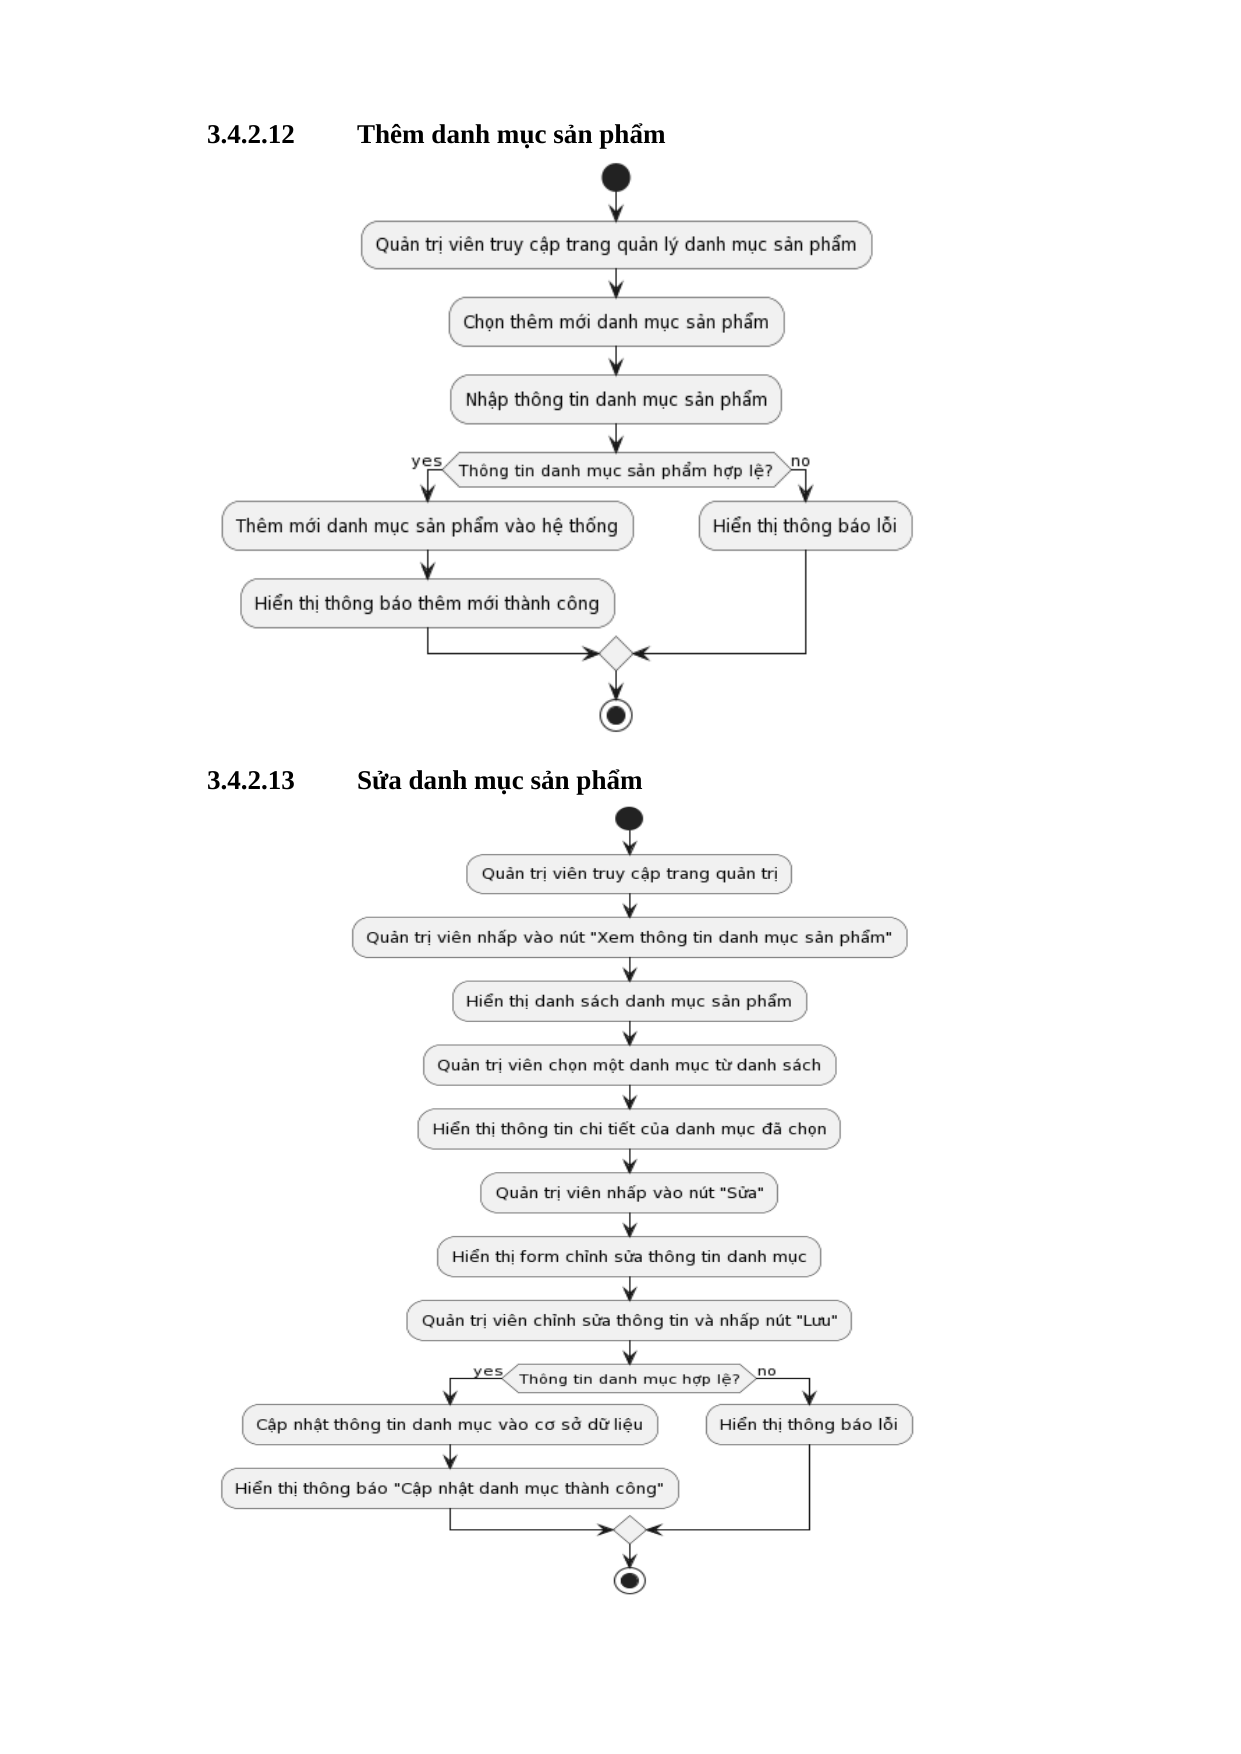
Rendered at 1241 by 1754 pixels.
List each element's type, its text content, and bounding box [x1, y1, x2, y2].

subtitle Sửa danh mục sản phẩm [207, 764, 1122, 795]
subtitle Thêm danh mục sản phẩm [207, 118, 1122, 149]
picture [206, 795, 926, 1605]
picture [206, 149, 926, 745]
